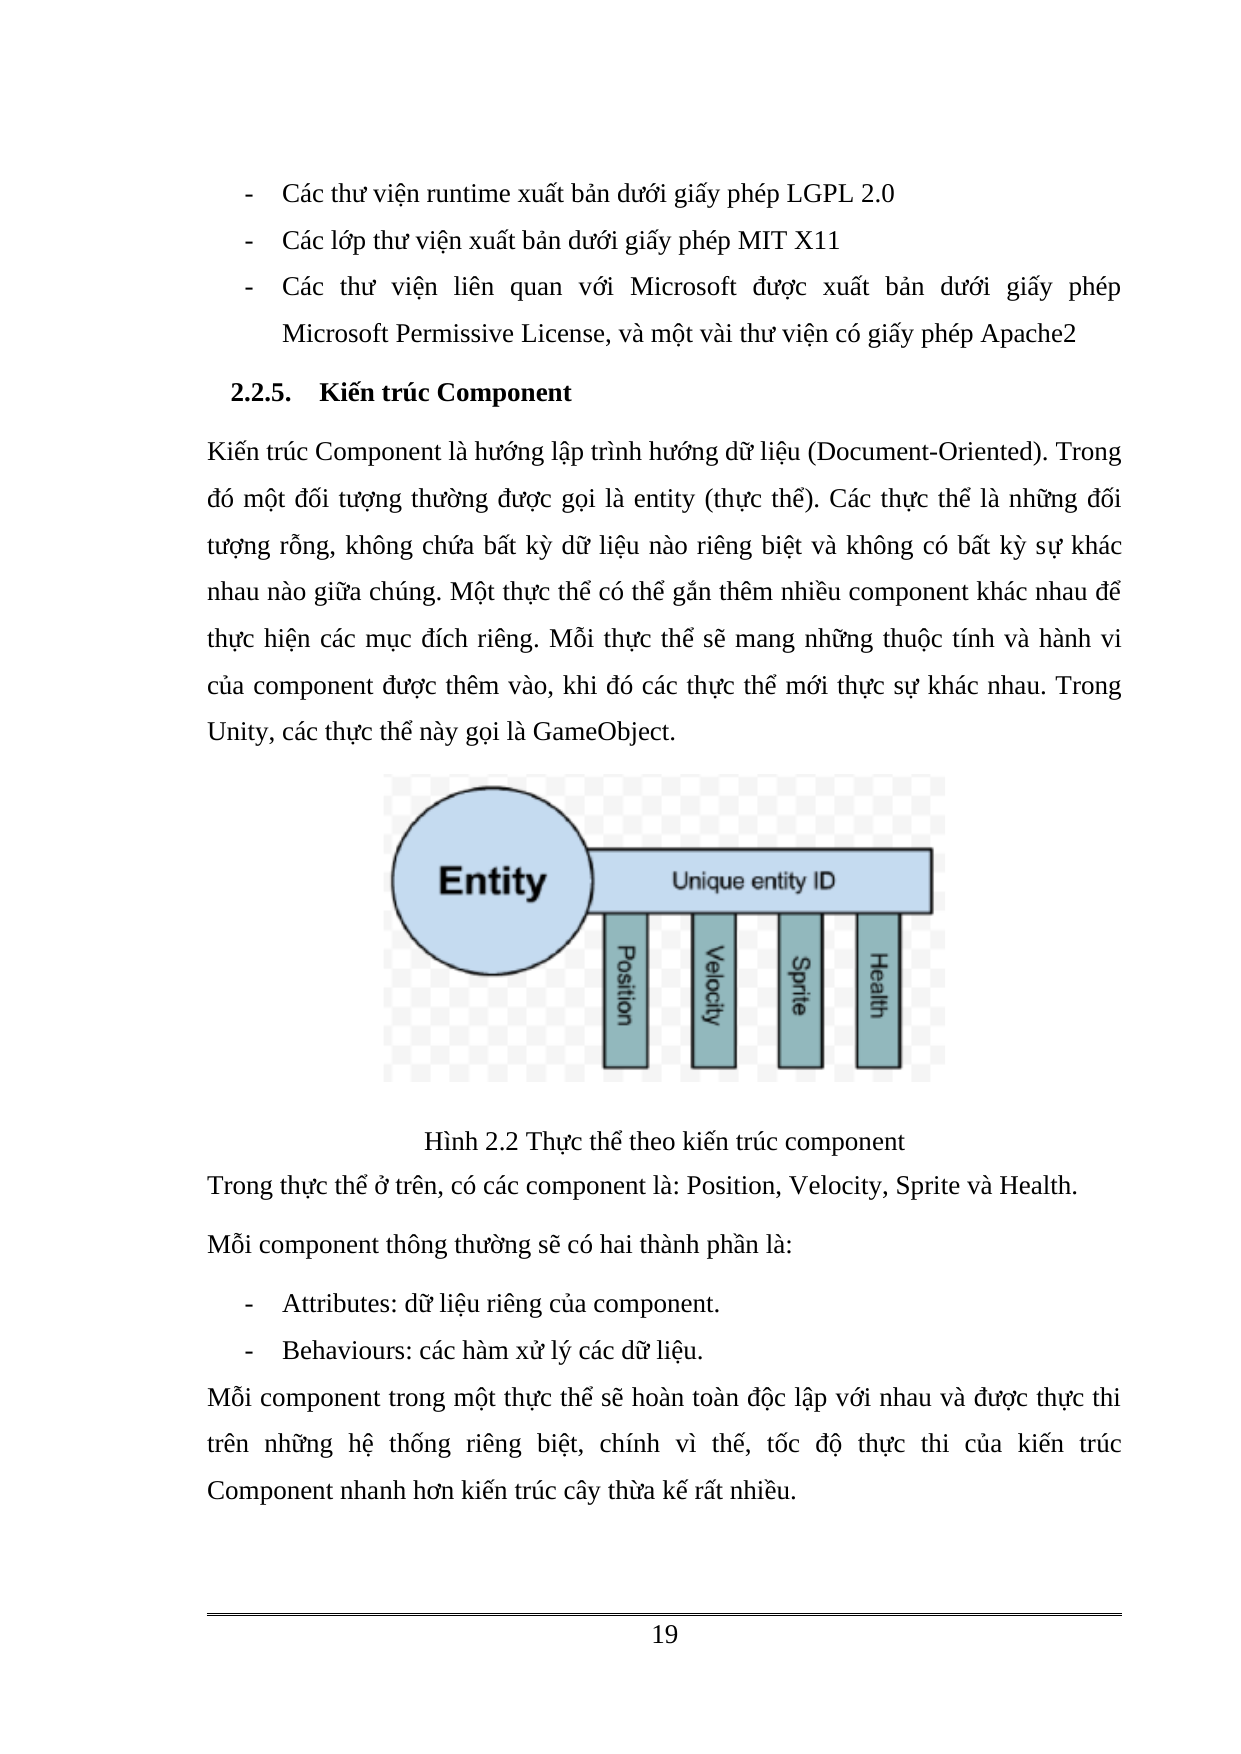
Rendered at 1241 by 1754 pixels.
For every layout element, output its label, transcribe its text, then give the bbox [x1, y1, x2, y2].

list Các lớp thư viện xuất bản dưới giấy phép MIT X11 [244, 224, 1122, 255]
text Trong thực thể ở trên, có các component là: Position, Velocity, Sprite và Health. [207, 1169, 1122, 1200]
subtitle Kiến trúc Component [230, 376, 1122, 407]
list Các thư viện liên quan với Microsoft được xuất bản dưới giấy phép Microsoft Permissive License, và một vài thư viện có giấy phép Apache2 [244, 271, 1122, 348]
list Behaviours: các hàm xử lý các dữ liệu. [244, 1334, 1122, 1365]
list Các thư viện runtime xuất bản dưới giấy phép LGPL 2.0 [244, 177, 1122, 208]
list Attributes: dữ liệu riêng của component. [244, 1287, 1122, 1318]
text Mỗi component trong một thực thể sẽ hoàn toàn độc lập với nhau và được thực thi trên những hệ thống riêng biệt, chính vì thế, tốc độ thực thi của kiến trúc Component nhanh hơn kiến trúc cây thừa kế rất nhiều. [207, 1381, 1122, 1505]
text Mỗi component thông thường sẽ có hai thành phần là: [207, 1228, 1122, 1259]
text Kiến trúc Component là hướng lập trình hướng dữ liệu (Document-Oriented). Trong đó một đối tượng thường được gọi là entity (thực thể). Các thực thể là những đối tượng rỗng, không chứa bất kỳ dữ liệu nào riêng biệt và không có bất kỳ sự khác nhau nào giữa chúng. Một thực thể có thể gắn thêm nhiều component khác nhau để thực hiện các mục đích riêng. Mỗi thực thể sẽ mang những thuộc tính và hành vi của component được thêm vào, khi đó các thực thể mới thực sự khác nhau. Trong Unity, các thực thể này gọi là GameObject. [207, 436, 1122, 747]
picture [383, 774, 946, 1082]
